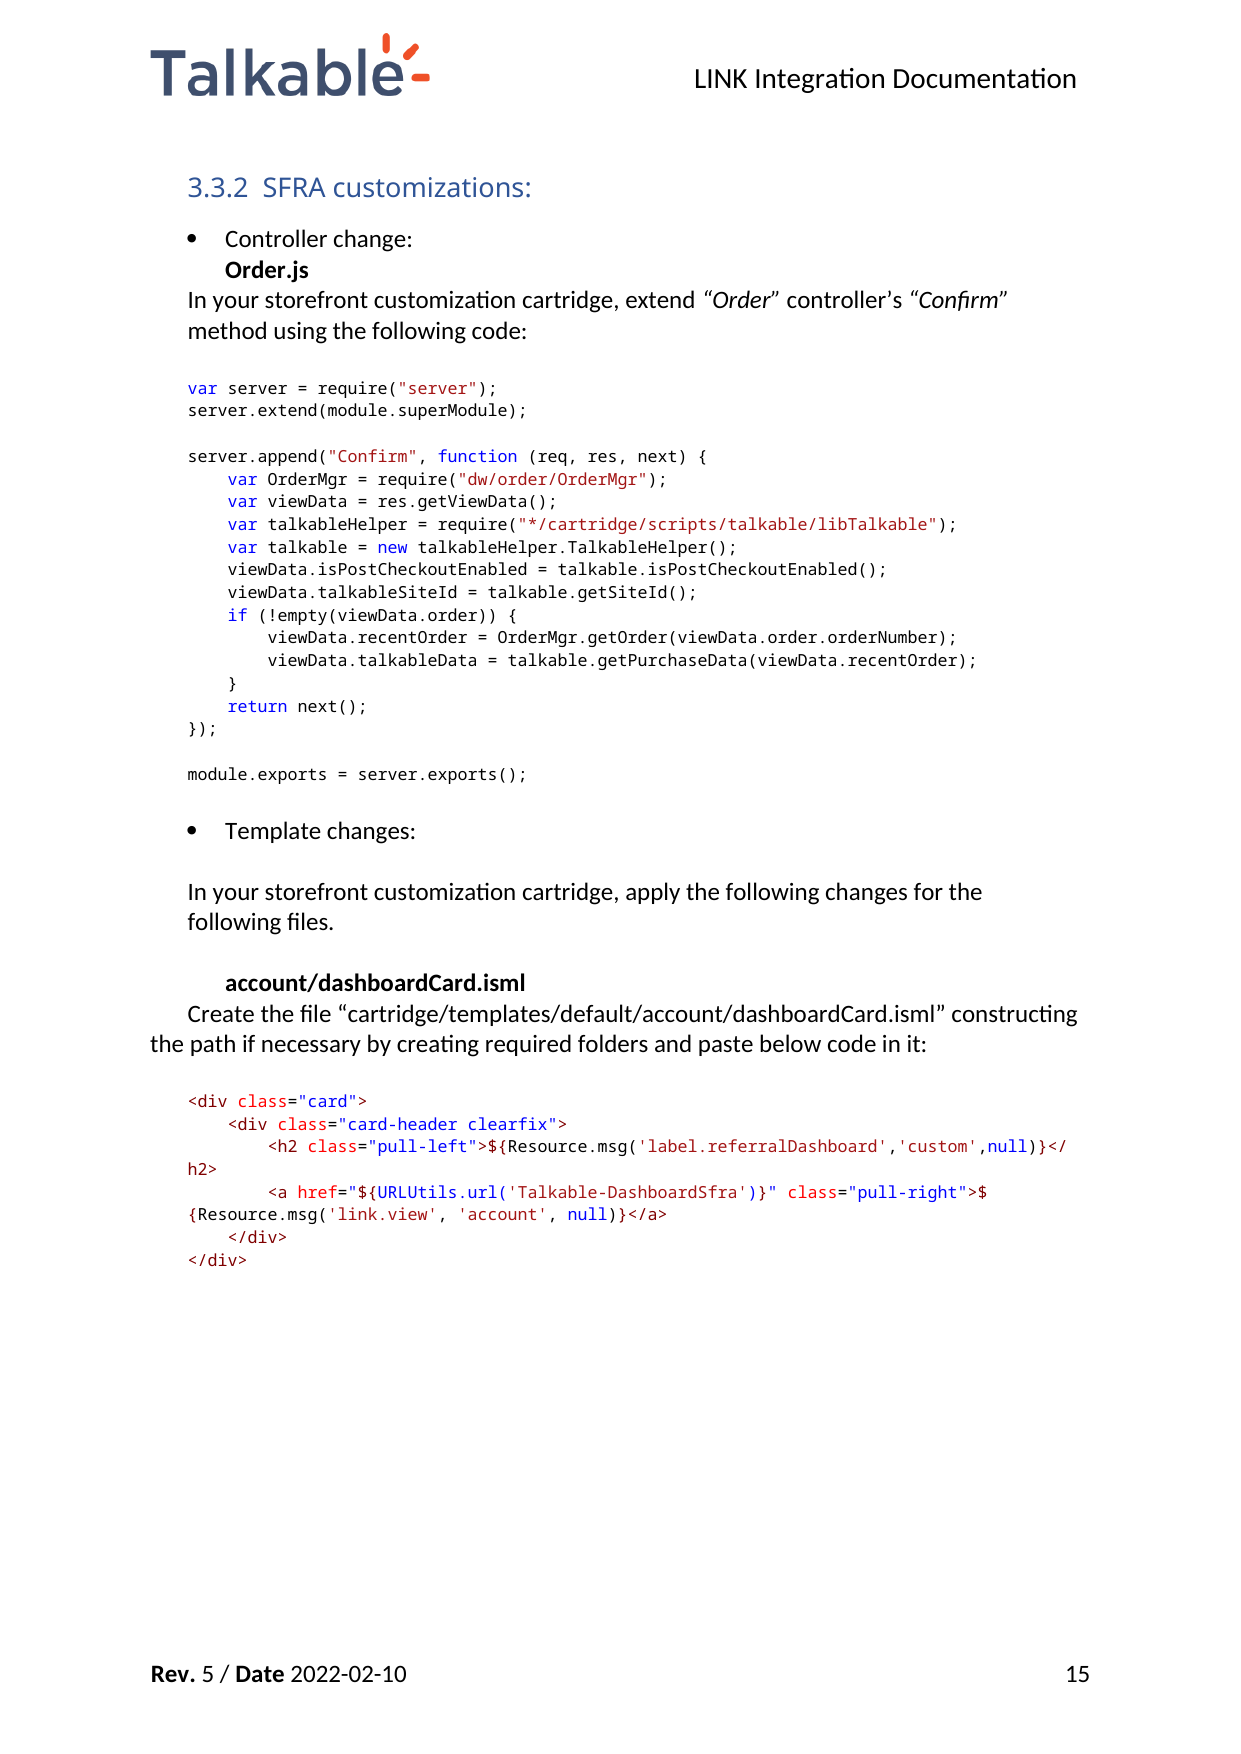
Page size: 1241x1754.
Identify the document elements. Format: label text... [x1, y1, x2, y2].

list SFRA customizations: [187, 168, 1090, 205]
text var server = require("server"); [187, 376, 1090, 399]
text } [187, 671, 1090, 694]
text <div class="card"> [187, 1089, 1090, 1112]
text account/dashboardCard.isml [187, 967, 1090, 998]
text var OrderMgr = require("dw/order/OrderMgr"); [187, 467, 1090, 490]
text </div> [187, 1226, 1090, 1248]
text <h2 class="pull-left">${Resource.msg('label.referralDashboard','custom',null)}</h2> [187, 1135, 1090, 1180]
text Create the file “cartridge/templates/default/account/dashboardCard.isml” constructing the path if necessary by creating required folders and paste below code in it: [150, 998, 1090, 1059]
list Template changes: [187, 815, 1090, 845]
text viewData.recentOrder = OrderMgr.getOrder(viewData.order.orderNumber); [187, 626, 1090, 649]
text <a href="${URLUtils.url('Talkable-DashboardSfra')}" class="pull-right">${Resource.msg('link.view', 'account', null)}</a> [187, 1180, 1090, 1226]
text In your storefront customization cartridge, extend “Order” controller’s “Confirm” method using the following code: [187, 285, 1090, 346]
list Controller change: [187, 224, 1090, 254]
text var talkableHelper = require("*/cartridge/scripts/talkable/libTalkable"); [187, 512, 1090, 535]
text if (!empty(viewData.order)) { [187, 603, 1090, 626]
text server.extend(module.superModule); [187, 399, 1090, 422]
text Order.js [187, 254, 1090, 285]
text </div> [187, 1248, 1090, 1271]
text server.append("Confirm", function (req, res, next) { [187, 444, 1090, 467]
text module.exports = server.exports(); [187, 762, 1090, 785]
text var viewData = res.getViewData(); [187, 490, 1090, 512]
text <div class="card-header clearfix"> [187, 1112, 1090, 1135]
text viewData.isPostCheckoutEnabled = talkable.isPostCheckoutEnabled(); [187, 558, 1090, 581]
text viewData.talkableSiteId = talkable.getSiteId(); [187, 581, 1090, 603]
text In your storefront customization cartridge, apply the following changes for the [187, 876, 1090, 906]
text }); [187, 717, 1090, 739]
text var talkable = new talkableHelper.TalkableHelper(); [187, 535, 1090, 558]
text return next(); [187, 694, 1090, 717]
text following files. [187, 906, 1090, 937]
picture [150, 33, 430, 96]
text viewData.talkableData = talkable.getPurchaseData(viewData.recentOrder); [187, 649, 1090, 671]
